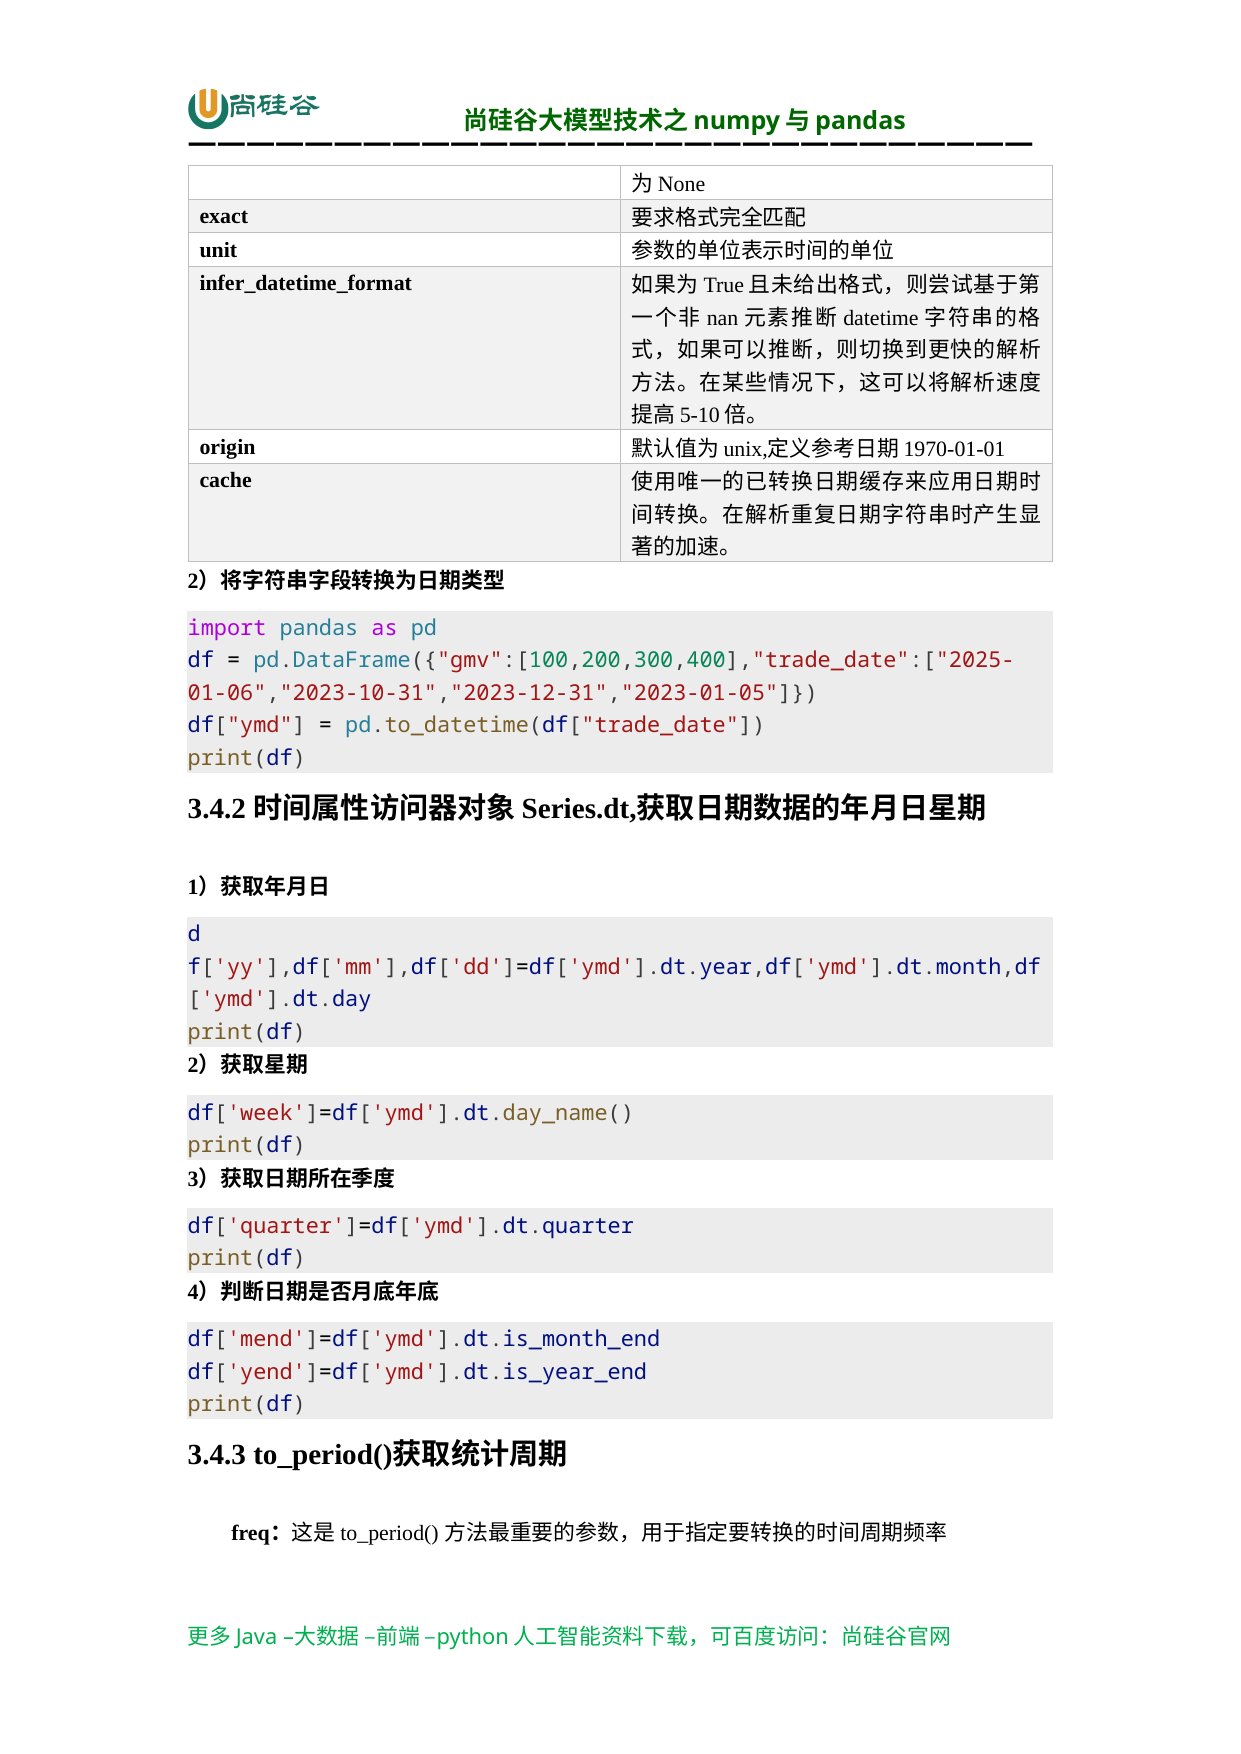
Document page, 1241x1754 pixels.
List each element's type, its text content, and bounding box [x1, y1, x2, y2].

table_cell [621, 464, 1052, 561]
picture [187, 88, 321, 130]
text print(df) [187, 1128, 1053, 1160]
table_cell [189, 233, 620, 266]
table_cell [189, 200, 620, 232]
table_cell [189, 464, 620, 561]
text 获取日期所在季度 [187, 1160, 1053, 1193]
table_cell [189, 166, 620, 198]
text 将字符串字段转换为日期类型 [187, 562, 1053, 595]
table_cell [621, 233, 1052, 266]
text freq：这是 to_period() 方法最重要的参数，用于指定要转换的时间周期频率 [187, 1515, 1053, 1547]
text df['yy'],df['mm'],df['dd']=df['ymd'].dt.year,df['ymd'].dt.month,df['ymd'].dt.day [187, 917, 1053, 1014]
text df = pd.DataFrame({"gmv":[100,200,300,400],"trade_date":["2025-01-06","2023-10-31","2023-12-31","2023-01-05"]}) [187, 643, 1053, 708]
text to_period()获取统计周期 [187, 1419, 1053, 1484]
text 获取星期 [187, 1047, 1053, 1079]
text df['yend']=df['ymd'].dt.is_year_end [187, 1354, 1053, 1387]
text print(df) [187, 1014, 1053, 1047]
text 时间属性访问器对象Series.dt,获取日期数据的年月日星期 [187, 773, 1053, 838]
text print(df) [187, 1387, 1053, 1419]
text print(df) [187, 741, 1053, 773]
text df['quarter']=df['ymd'].dt.quarter [187, 1208, 1053, 1241]
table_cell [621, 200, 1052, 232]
text df["ymd"] = pd.to_datetime(df["trade_date"]) [187, 708, 1053, 741]
text 判断日期是否月底年底 [187, 1273, 1053, 1306]
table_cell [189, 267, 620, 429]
text df['mend']=df['ymd'].dt.is_month_end [187, 1322, 1053, 1354]
text import pandas as pd [187, 611, 1053, 643]
text 获取年月日 [187, 868, 1053, 901]
text print(df) [187, 1241, 1053, 1273]
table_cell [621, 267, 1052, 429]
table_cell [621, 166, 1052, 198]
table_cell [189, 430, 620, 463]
text df['week']=df['ymd'].dt.day_name() [187, 1095, 1053, 1128]
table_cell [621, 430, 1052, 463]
